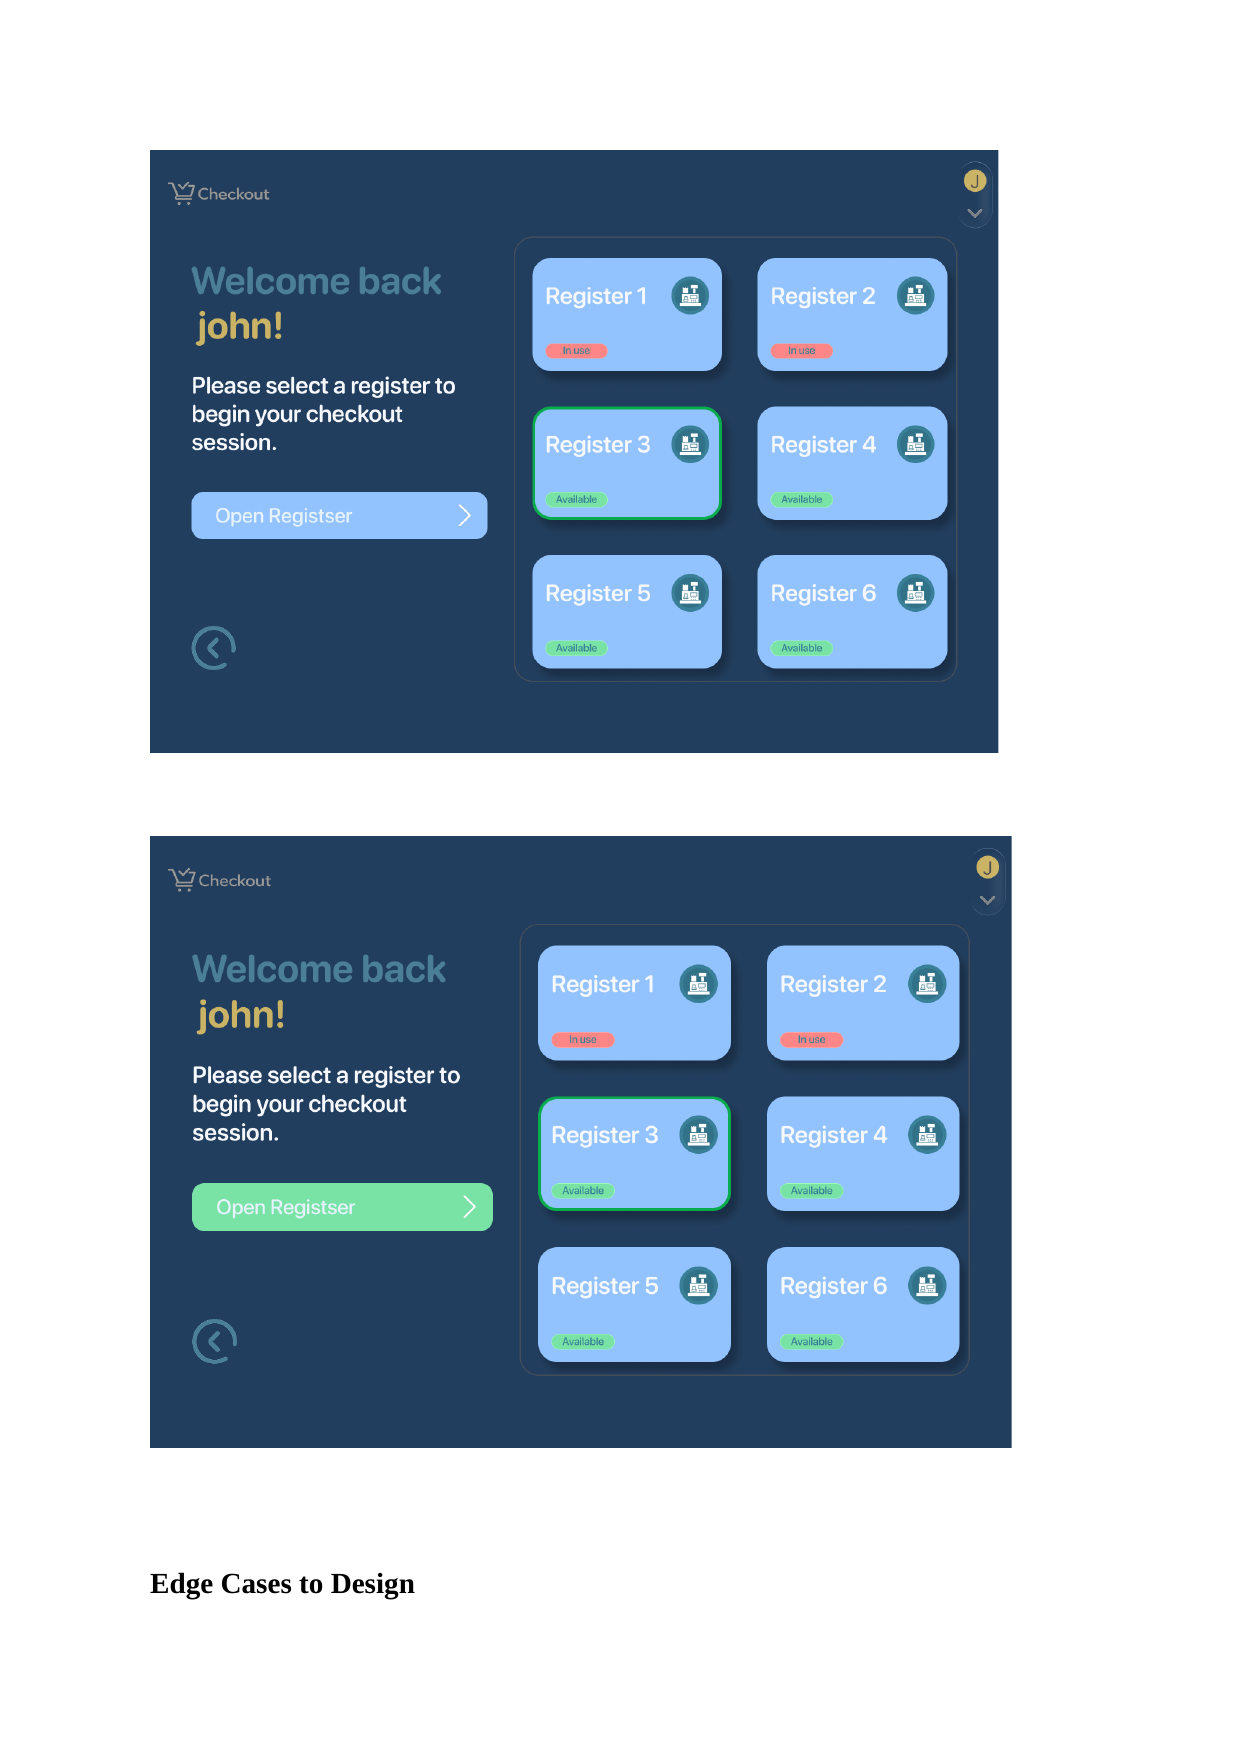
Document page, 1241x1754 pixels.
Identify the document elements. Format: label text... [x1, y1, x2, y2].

text Edge Cases to Design [150, 1566, 1090, 1599]
picture [150, 836, 1012, 1448]
picture [150, 150, 999, 753]
